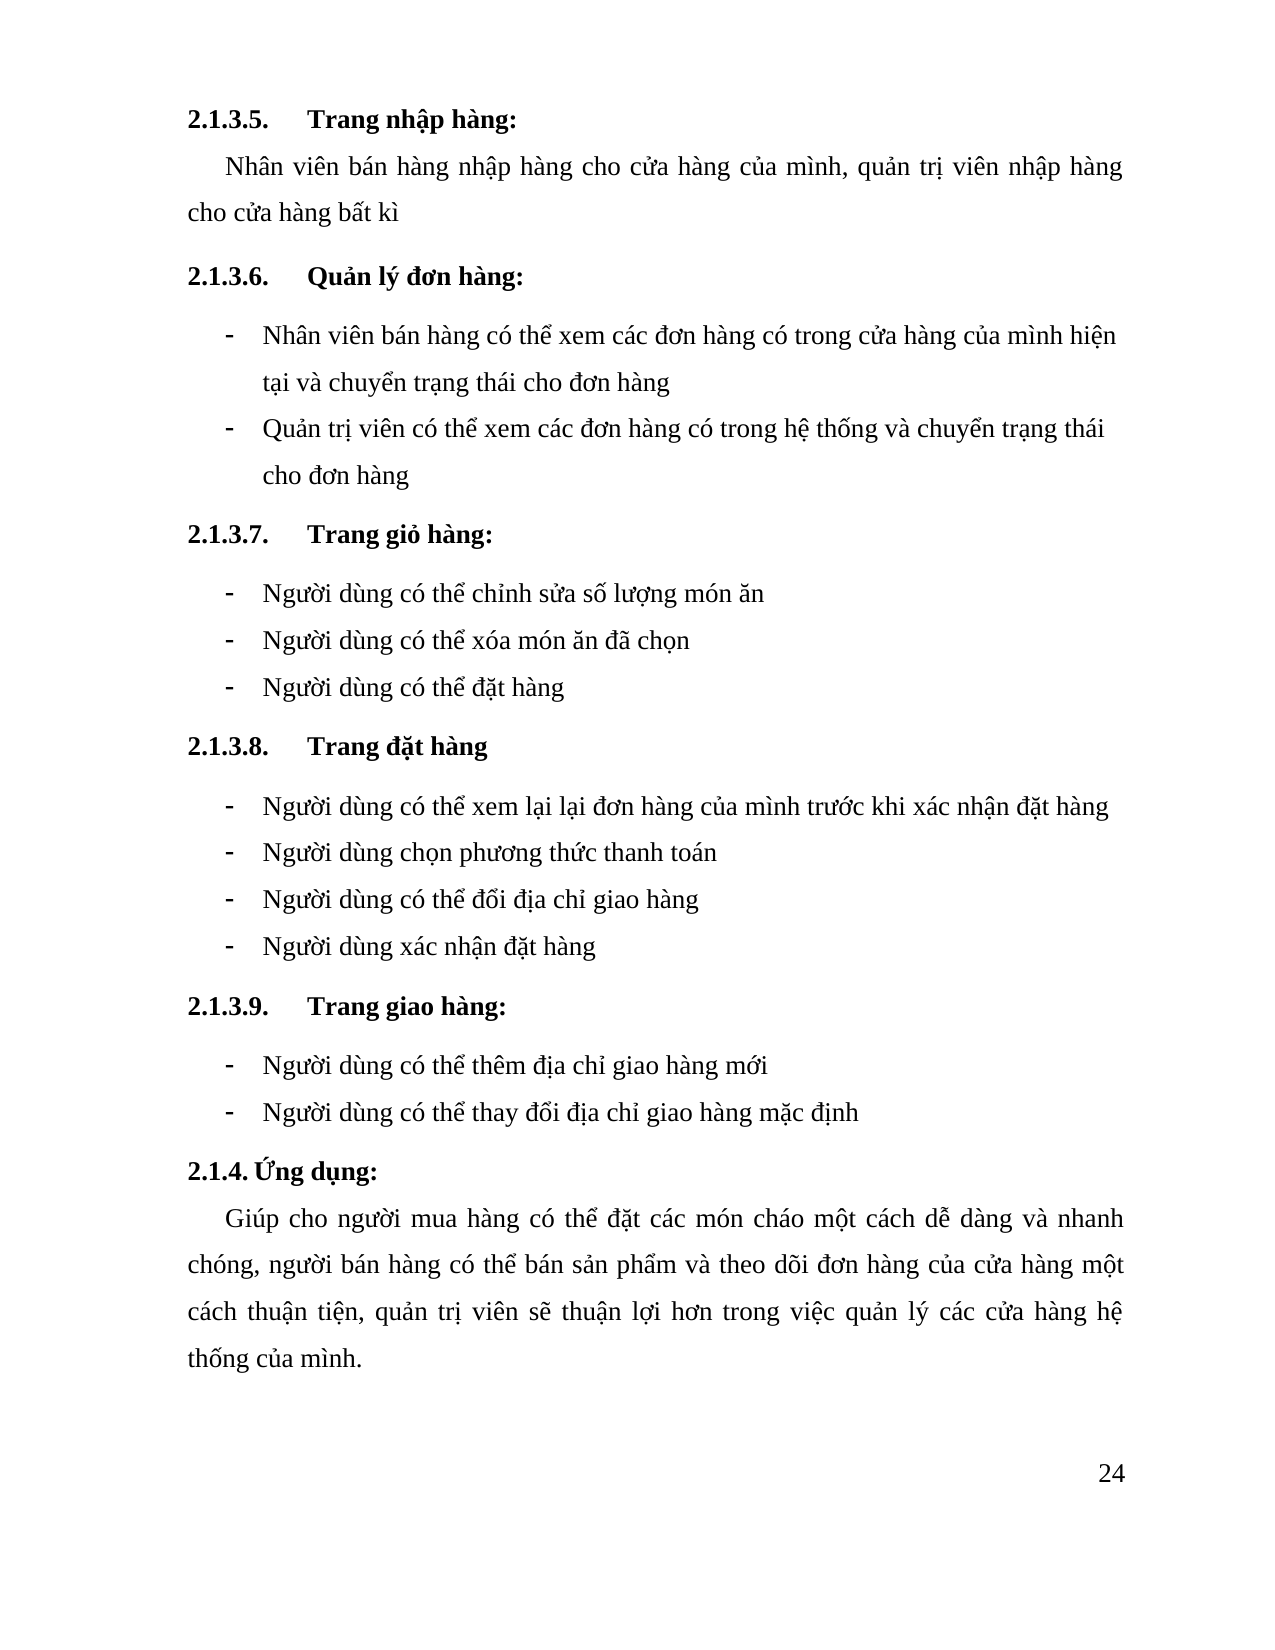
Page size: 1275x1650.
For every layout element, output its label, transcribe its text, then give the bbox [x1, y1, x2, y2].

list Quản trị viên có thể xem các đơn hàng có trong hệ thống và chuyển trạng thái cho đơn hàng [225, 412, 1125, 490]
subtitle Trang đặt hàng [187, 731, 1125, 762]
list Người dùng xác nhận đặt hàng [225, 930, 1125, 962]
list Người dùng có thể xóa món ăn đã chọn [225, 624, 1125, 656]
list Người dùng có thể đổi địa chỉ giao hàng [225, 883, 1125, 915]
subtitle Trang giao hàng: [187, 990, 1125, 1021]
list Người dùng có thể thay đổi địa chỉ giao hàng mặc định [225, 1096, 1125, 1127]
list Người dùng chọn phương thức thanh toán [225, 837, 1125, 868]
text Giúp cho người mua hàng có thể đặt các món cháo một cách dễ dàng và nhanh chóng, người bán hàng có thể bán sản phẩm và theo dõi đơn hàng của cửa hàng một cách thuận tiện, quản trị viên sẽ thuận lợi hơn trong việc quản lý các cửa hàng hệ thống của mình. [187, 1202, 1125, 1373]
subtitle Trang giỏ hàng: [187, 518, 1125, 549]
list Người dùng có thể xem lại lại đơn hàng của mình trước khi xác nhận đặt hàng [225, 790, 1125, 821]
list Nhân viên bán hàng có thể xem các đơn hàng có trong cửa hàng của mình hiện tại và chuyển trạng thái cho đơn hàng [225, 319, 1125, 397]
list Người dùng có thể đặt hàng [225, 671, 1125, 702]
subtitle Ứng dụng: [187, 1155, 1125, 1186]
text Nhân viên bán hàng nhập hàng cho cửa hàng của mình, quản trị viên nhập hàng cho cửa hàng bất kì [187, 150, 1125, 227]
subtitle Trang nhập hàng: [187, 103, 1125, 134]
subtitle Quản lý đơn hàng: [187, 260, 1125, 291]
list Người dùng có thể chỉnh sửa số lượng món ăn [225, 577, 1125, 609]
list Người dùng có thể thêm địa chỉ giao hàng mới [225, 1049, 1125, 1080]
